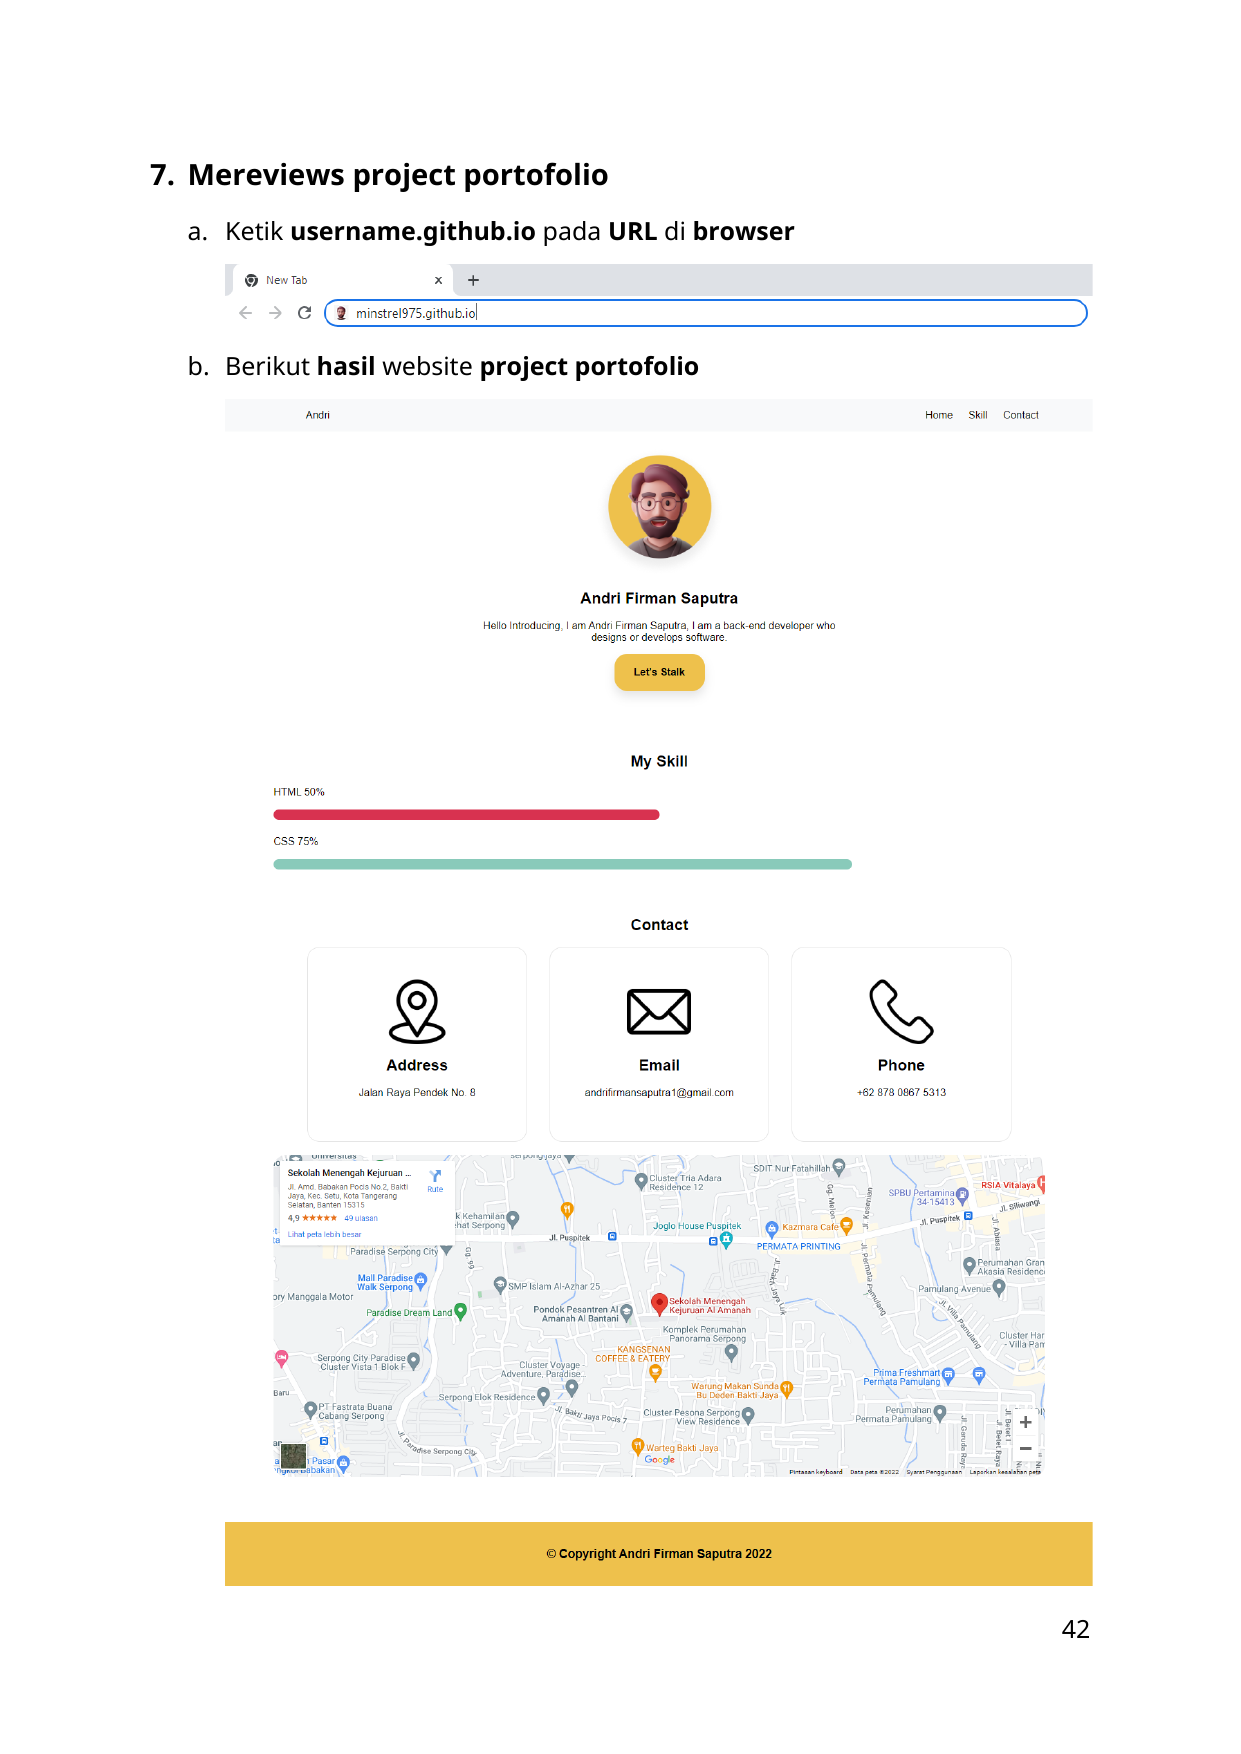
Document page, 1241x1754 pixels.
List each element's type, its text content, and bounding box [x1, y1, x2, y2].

list Ketik username.github.io pada URL di browser [187, 214, 1090, 248]
picture [225, 264, 1093, 332]
picture [225, 399, 1093, 1586]
subtitle Mereviews project portofolio [150, 154, 1090, 194]
list Berikut hasil website project portofolio [187, 349, 1090, 383]
